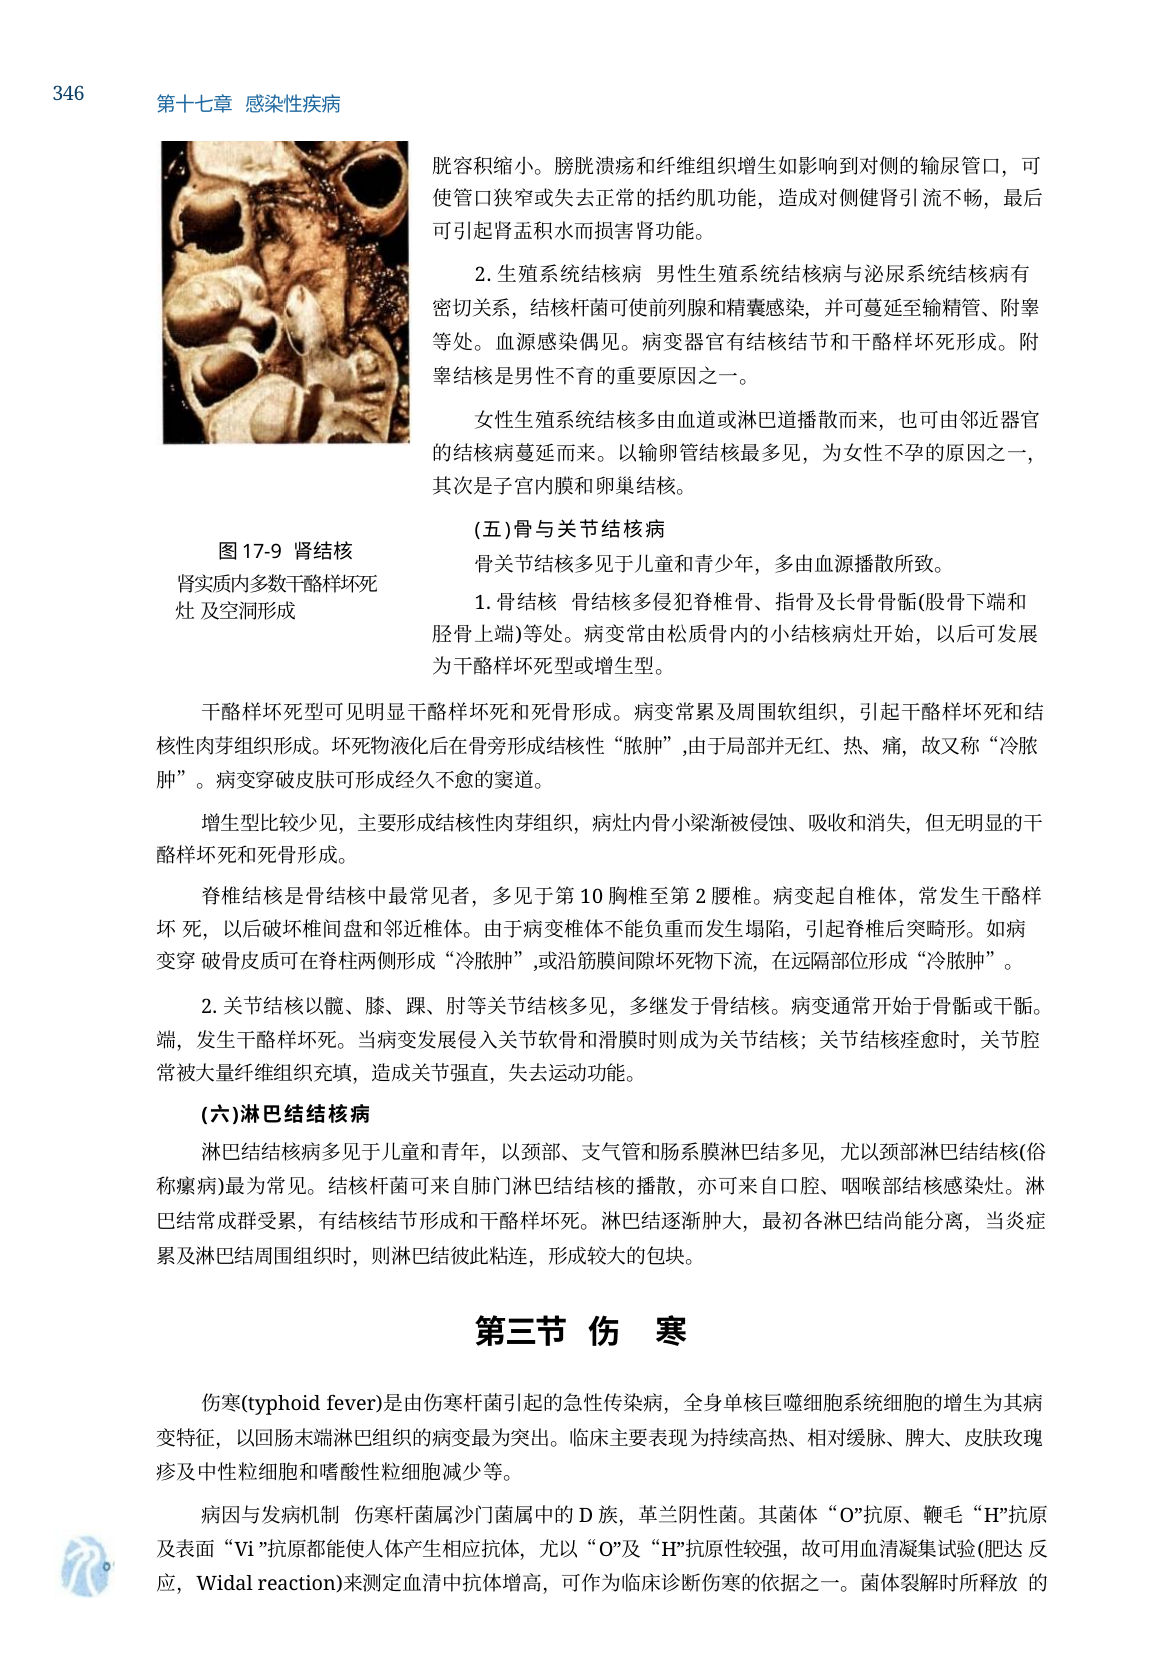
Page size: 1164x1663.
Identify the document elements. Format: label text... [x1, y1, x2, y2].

text 2. 关节结核以髋、膝、踝、肘等关节结核多见，多继发于骨结核。病变通常开始于骨骺或干骺。 端，发生干酪样坏死。当病变发展侵入关节软骨和滑膜时则成为关节结核；关节结核痊愈时，关节腔 常被大量纤维组织充填，造成关节强直，失去运动功能。 [156, 991, 1062, 1086]
text 346 [52, 84, 146, 104]
picture [156, 141, 413, 446]
picture [54, 1529, 115, 1598]
text 胱容积缩小。膀胱溃疡和纤维组织增生如影响到对侧的输尿管口，可 使管口狭窄或失去正常的括约肌功能，造成对侧健肾引流不畅，最后 可引起肾盂积水而损害肾功能。 [433, 151, 1044, 244]
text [156, 1499, 1048, 1596]
text (六)淋巴结结核病 [201, 1100, 1062, 1127]
text 2. 生殖系统结核病 男性生殖系统结核病与泌尿系统结核病有 密切关系，结核杆菌可使前列腺和精囊感染，并可蔓延至输精管、附睾 等处。血源感染偶见。病变器官有结核结节和干酪样坏死形成。附 睾结核是男性不育的重要原因之一。 [433, 258, 1044, 389]
text 肾实质内多数干酪样坏死灶 及空洞形成 [175, 569, 396, 624]
text 骨关节结核多见于儿童和青少年，多由血源播散所致。 [474, 551, 1062, 577]
text 干酪样坏死型可见明显干酪样坏死和死骨形成。病变常累及周围软组织，引起干酪样坏死和结 核性肉芽组织形成。坏死物液化后在骨旁形成结核性“脓肿”,由于局部并无红、热、痛，故又称“冷脓 肿”。病变穿破皮肤可形成经久不愈的窦道。 [156, 697, 1046, 793]
text 伤寒(typhoid fever)是由伤寒杆菌引起的急性传染病，全身单核巨噬细胞系统细胞的增生为其病 变特征，以回肠末端淋巴组织的病变最为突出。临床主要表现为持续高热、相对缓脉、脾大、皮肤玫瑰 疹及中性粒细胞和嗜酸性粒细胞减少等。 [156, 1387, 1044, 1485]
text 淋巴结结核病多见于儿童和青年，以颈部、支气管和肠系膜淋巴结多见，尤以颈部淋巴结结核(俗 称瘰病)最为常见。结核杆菌可来自肺门淋巴结结核的播散，亦可来自口腔、咽喉部结核感染灶。淋 巴结常成群受累，有结核结节形成和干酪样坏死。淋巴结逐渐肿大，最初各淋巴结尚能分离，当炎症 累及淋巴结周围组织时，则淋巴结彼此粘连，形成较大的包块。 [156, 1136, 1046, 1269]
text 增生型比较少见，主要形成结核性肉芽组织，病灶内骨小梁渐被侵蚀、吸收和消失，但无明显的干 酪样坏死和死骨形成。 [156, 807, 1046, 868]
text 脊椎结核是骨结核中最常见者，多见于第10胸椎至第2腰椎。病变起自椎体，常发生干酪样坏 死，以后破坏椎间盘和邻近椎体。由于病变椎体不能负重而发生塌陷，引起脊椎后突畸形。如病变穿 破骨皮质可在脊柱两侧形成“冷脓肿”,或沿筋膜间隙坏死物下流，在远隔部位形成“冷脓肿”。 [156, 881, 1046, 974]
text 1. 骨结核 骨结核多侵犯脊椎骨、指骨及长骨骨骺(股骨下端和 胫骨上端)等处。病变常由松质骨内的小结核病灶开始，以后可发展 为干酪样坏死型或增生型。 [433, 586, 1044, 679]
text 女性生殖系统结核多由血道或淋巴道播散而来，也可由邻近器官 的结核病蔓延而来。以输卵管结核最多见，为女性不孕的原因之一， 其次是子宫内膜和卵巢结核。 [433, 404, 1051, 499]
text 第十七章 感染性疾病 [156, 90, 422, 116]
text (五)骨与关节结核病 [474, 515, 1062, 541]
text 图17-9 肾结核 [218, 537, 422, 564]
text 第三节 伤 寒 [474, 1309, 1062, 1352]
